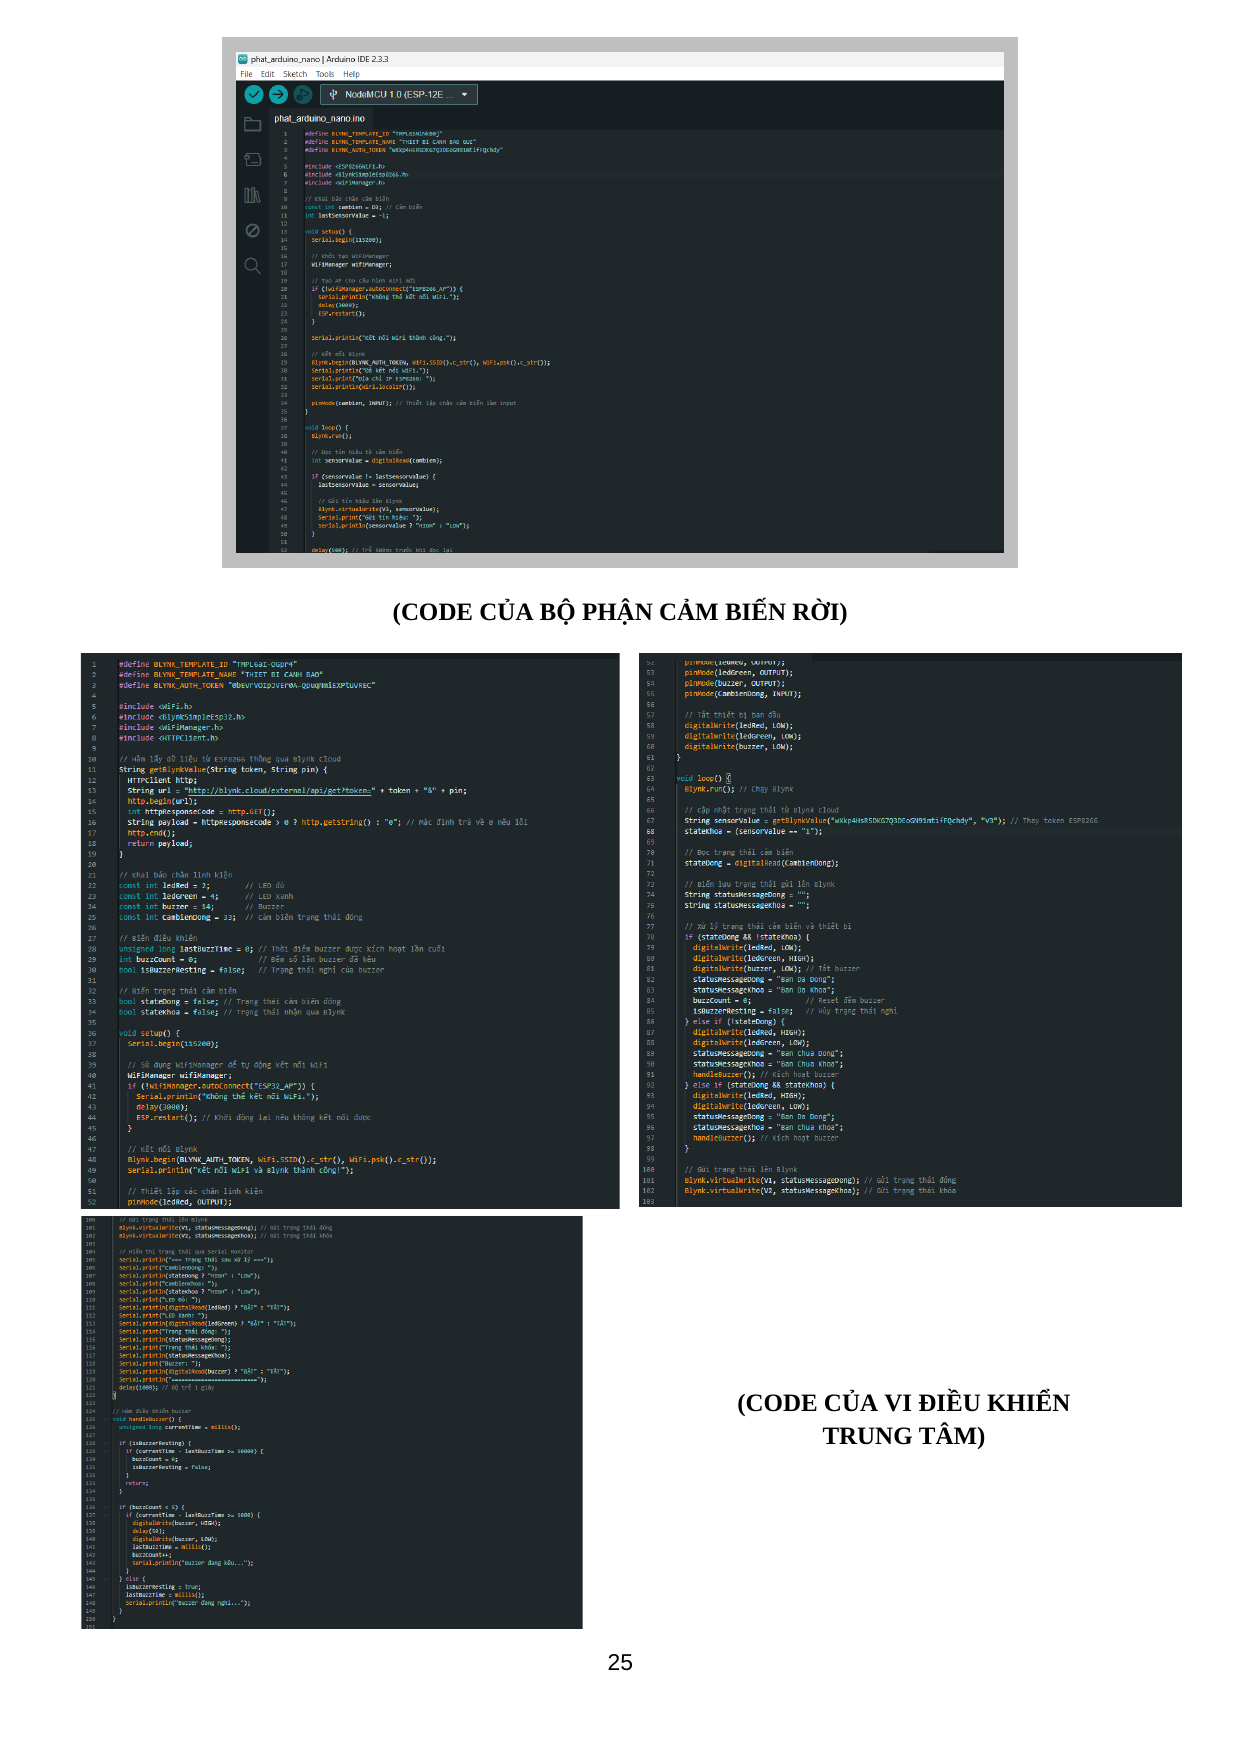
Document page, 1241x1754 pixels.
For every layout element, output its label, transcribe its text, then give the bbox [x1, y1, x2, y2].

picture [81, 1216, 583, 1629]
picture [639, 653, 1182, 1207]
picture [80, 653, 620, 1209]
text (CODE CỦA BỘ PHẬN CẢM BIẾN RỜI) [150, 597, 1090, 626]
picture [236, 52, 1004, 553]
